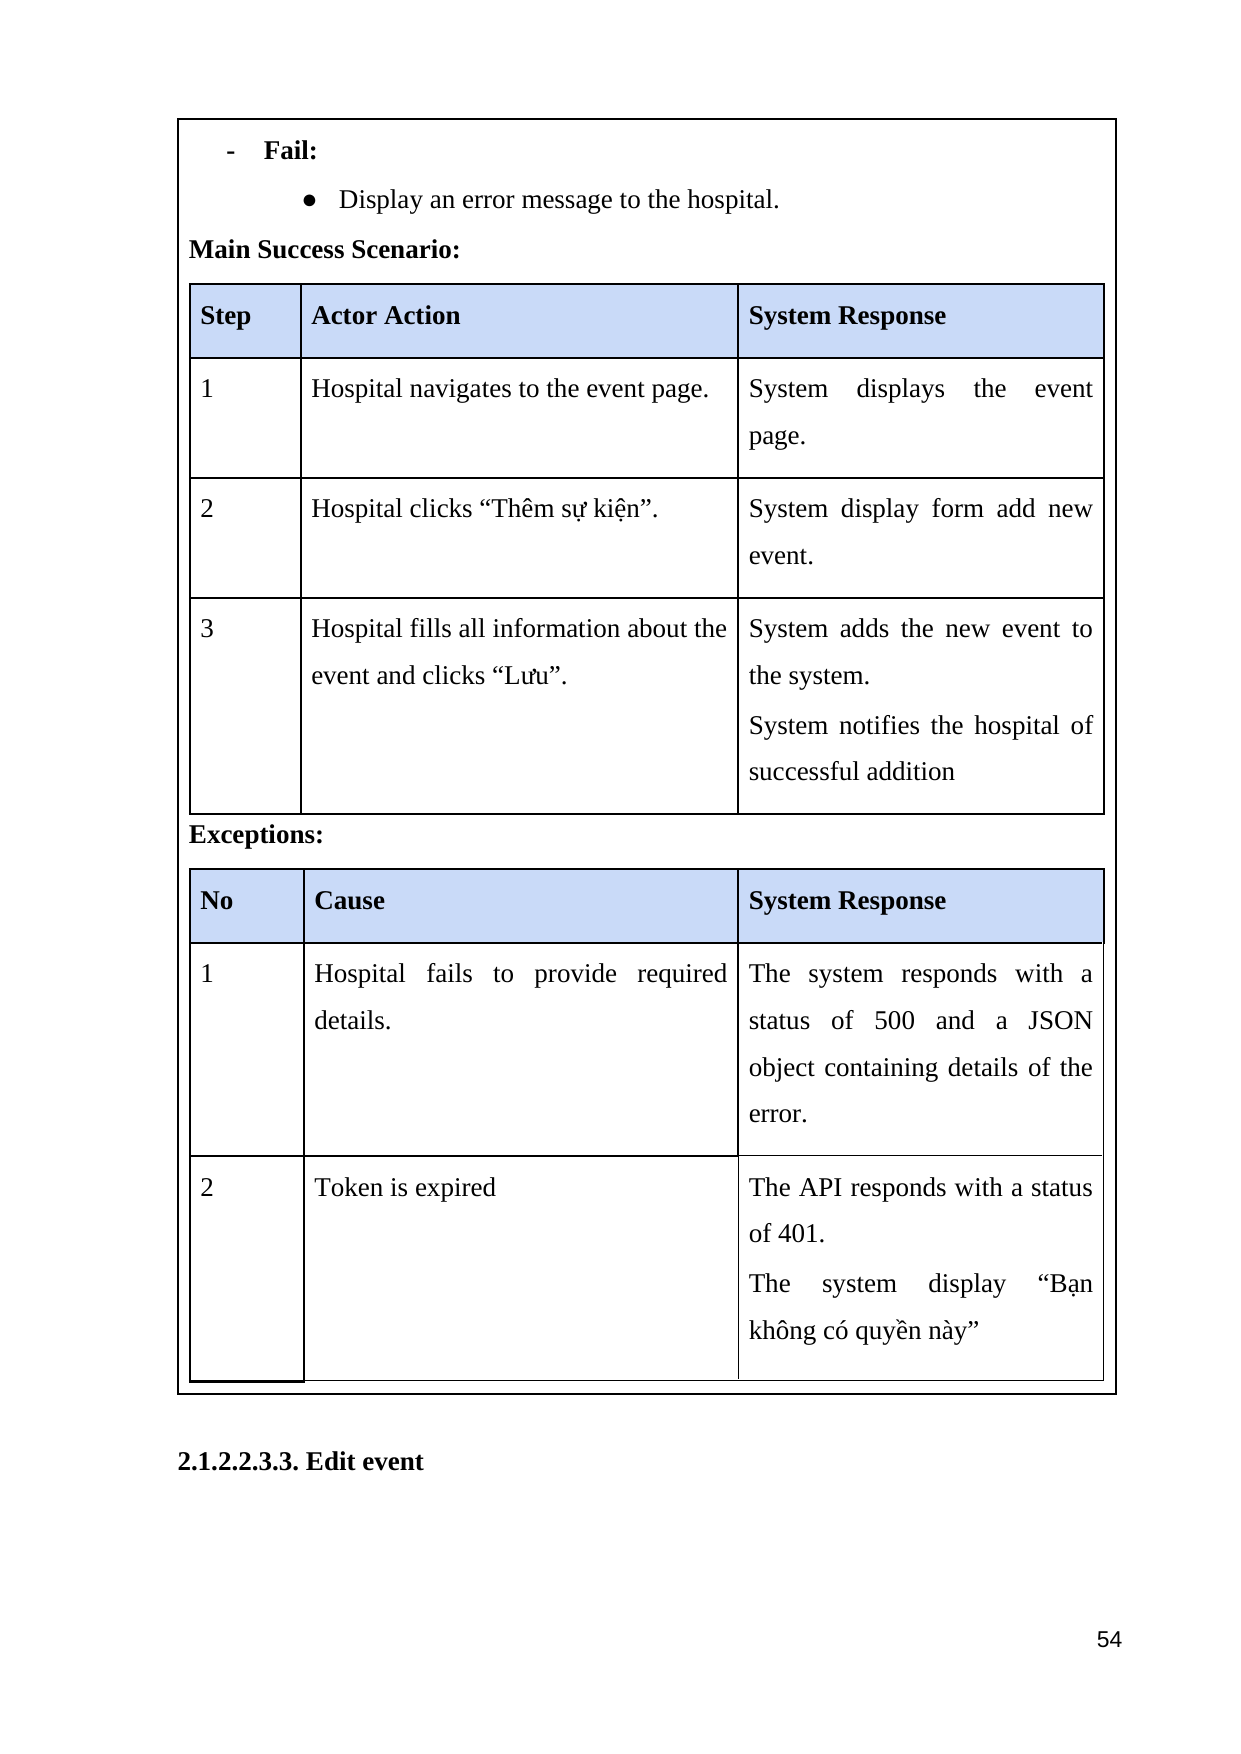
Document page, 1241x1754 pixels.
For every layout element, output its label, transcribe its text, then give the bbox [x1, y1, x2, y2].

text 2.1.2.2.3.3. Edit event [177, 1398, 1122, 1476]
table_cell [179, 120, 1115, 1393]
